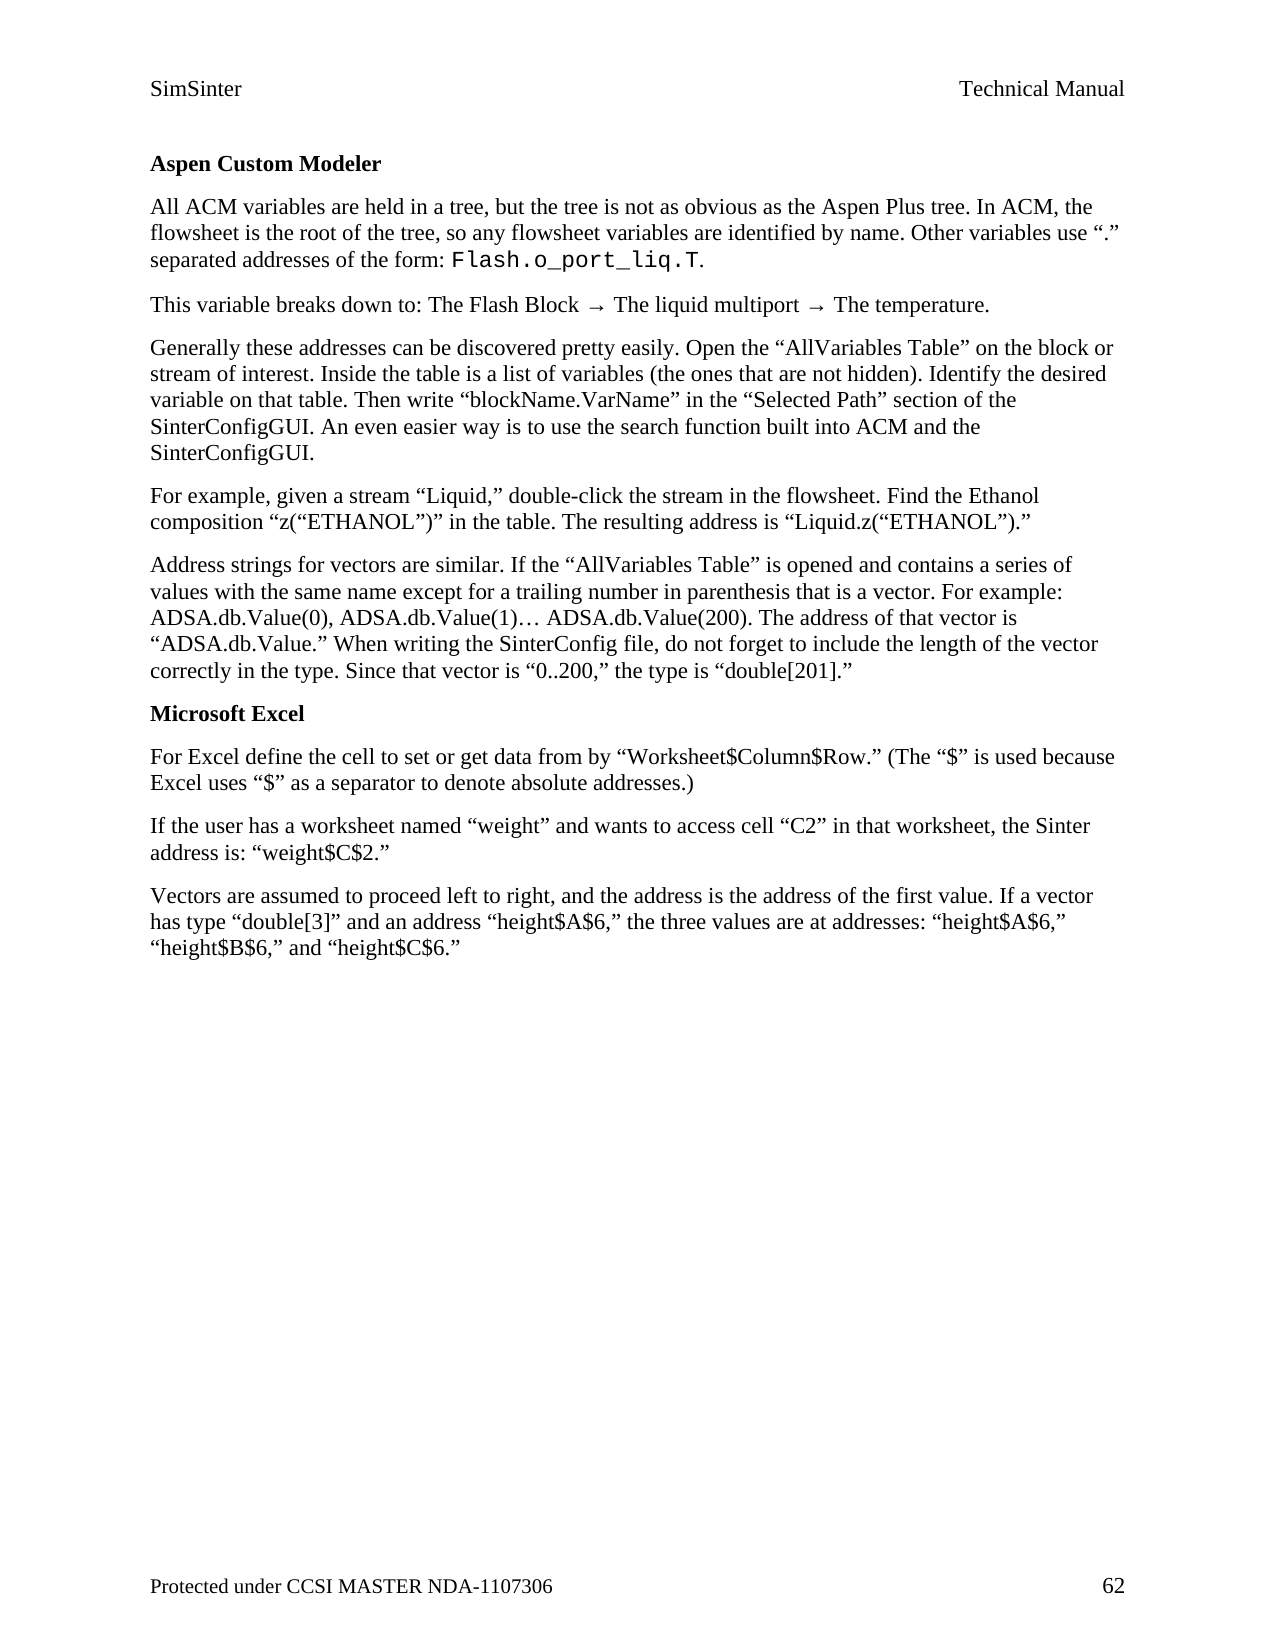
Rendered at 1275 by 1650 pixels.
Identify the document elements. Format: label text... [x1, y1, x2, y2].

text Aspen Custom Modeler [150, 150, 1125, 176]
text If the user has a worksheet named “weight” and wants to access cell “C2” in that worksheet, the Sinter address is: “weight$C$2.” [150, 812, 1125, 865]
text This variable breaks down to: The Flash Block → The liquid multiport → The temperature. [150, 291, 1125, 317]
text Microsoft Excel [150, 700, 1125, 726]
text For example, given a stream “Liquid,” double-click the stream in the flowsheet. Find the Ethanol composition “z(“ETHANOL”)” in the table. The resulting address is “Liquid.z(“ETHANOL”).” [150, 482, 1125, 535]
text All ACM variables are held in a tree, but the tree is not as obvious as the Aspen Plus tree. In ACM, the flowsheet is the root of the tree, so any flowsheet variables are identified by name. Other variables use “.” separated addresses of the form: Flash.o_port_liq.T. [150, 193, 1125, 274]
text Address strings for vectors are similar. If the “AllVariables Table” is opened and contains a series of values with the same name except for a trailing number in parenthesis that is a vector. For example: ADSA.db.Value(0), ADSA.db.Value(1)… ADSA.db.Value(200). The address of that vector is “ADSA.db.Value.” When writing the SinterConfig file, do not forget to include the length of the vector correctly in the type. Since that vector is “0..200,” the type is “double[201].” [150, 551, 1125, 683]
text For Excel define the cell to set or get data from by “Worksheet$Column$Row.” (The “$” is used because Excel uses “$” as a separator to denote absolute addresses.) [150, 743, 1125, 796]
text Vectors are assumed to proceed left to right, and the address is the address of the first value. If a vector has type “double[3]” and an address “height$A$6,” the three values are at addresses: “height$A$6,” “height$B$6,” and “height$C$6.” [150, 882, 1125, 961]
text Generally these addresses can be discovered pretty easily. Open the “AllVariables Table” on the block or stream of interest. Inside the table is a list of variables (the ones that are not hidden). Identify the desired variable on that table. Then write “blockName.VarName” in the “Selected Path” section of the SinterConfigGUI. An even easier way is to use the search function built into ACM and the SinterConfigGUI. [150, 334, 1125, 465]
